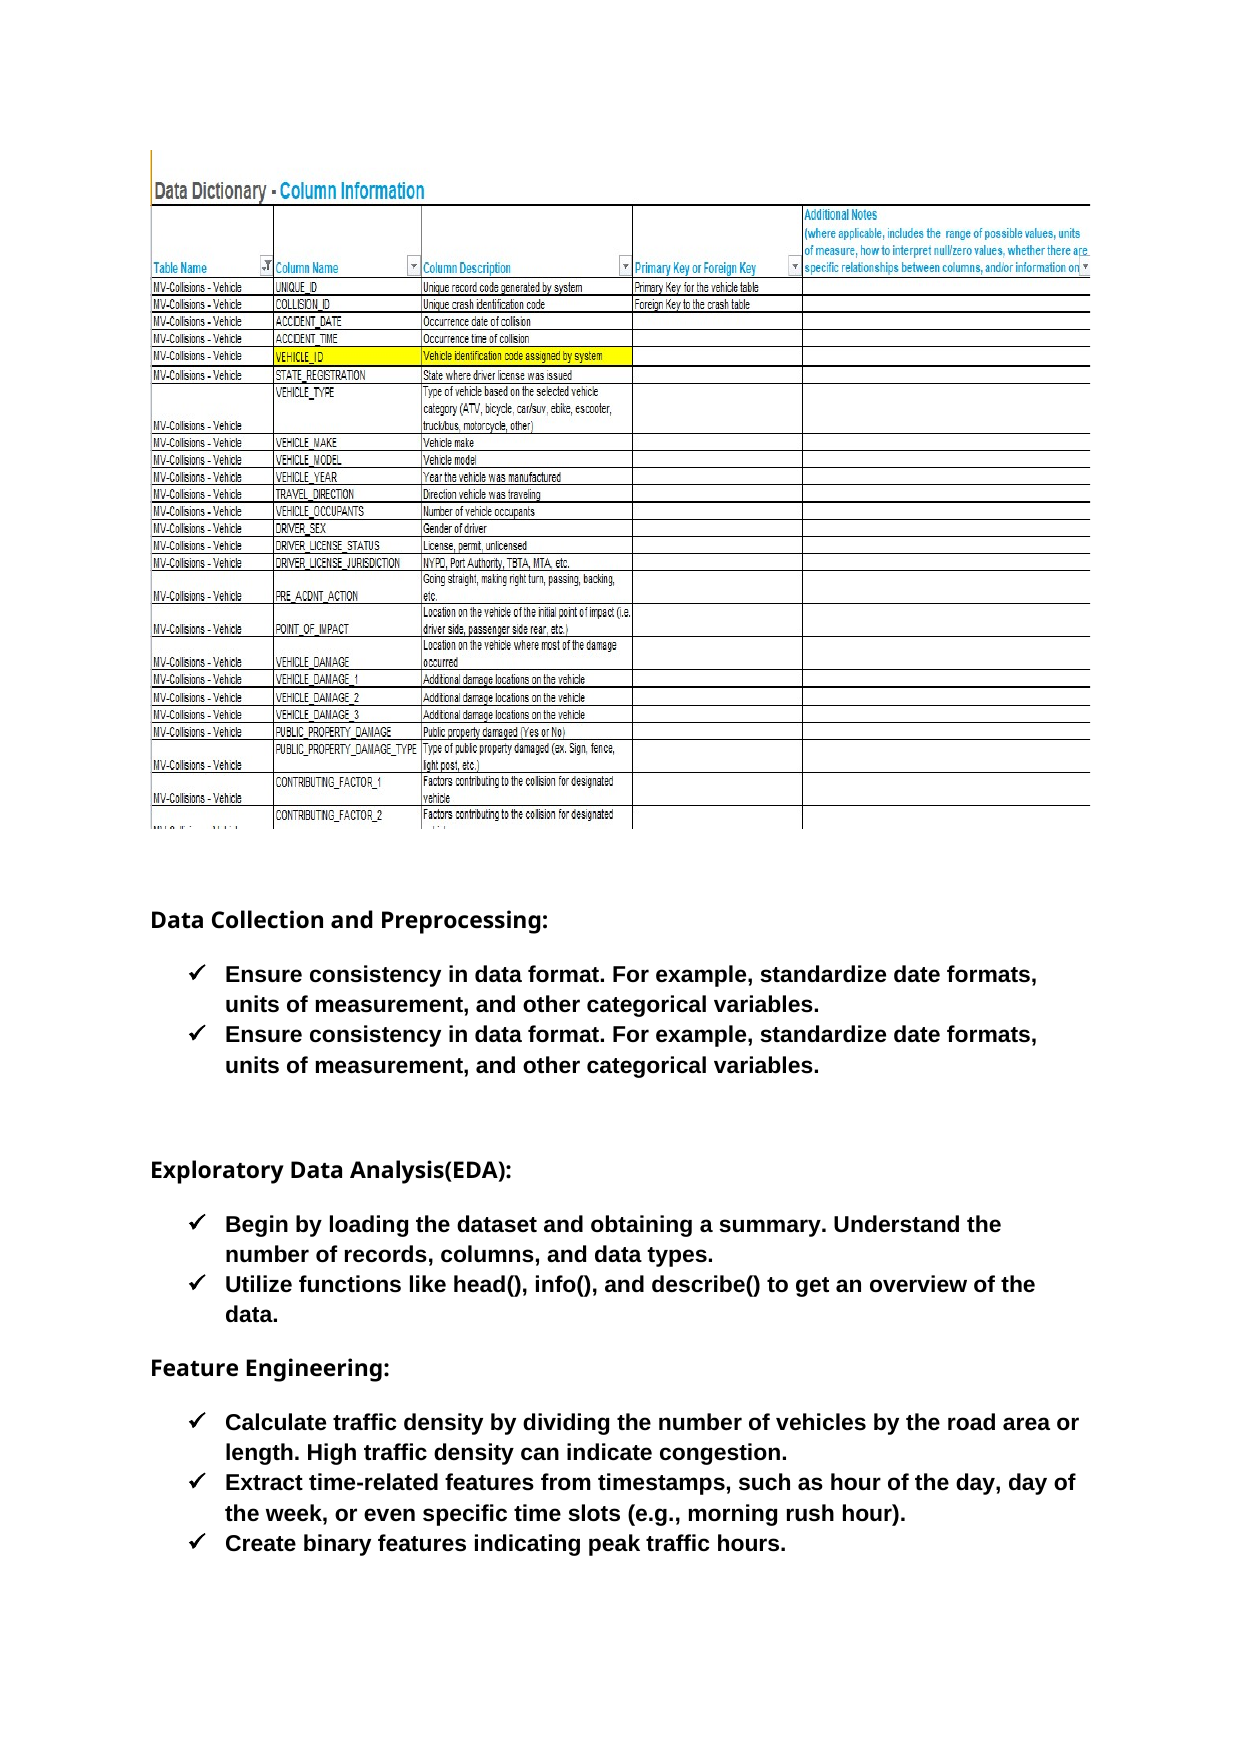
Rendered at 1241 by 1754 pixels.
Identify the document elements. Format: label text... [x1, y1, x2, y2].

list Ensure consistency in data format. For example, standardize date formats, units of measurement, and other categorical variables. [187, 1021, 1090, 1078]
list Ensure consistency in data format. For example, standardize date formats, units of measurement, and other categorical variables. [187, 961, 1090, 1018]
list Extract time-related features from timestamps, such as hour of the day, day of the week, or even specific time slots (e.g., morning rush hour). [187, 1469, 1090, 1526]
text Feature Engineering: [150, 1352, 1090, 1383]
list Begin by loading the dataset and obtaining a summary. Understand the number of records, columns, and data types. [187, 1211, 1090, 1267]
list Create binary features indicating peak traffic hours. [187, 1530, 1090, 1556]
picture [150, 150, 1091, 829]
list Calculate traffic density by dividing the number of vehicles by the road area or length. High traffic density can indicate congestion. [187, 1409, 1090, 1466]
text Data Collection and Preprocessing: [150, 904, 1090, 936]
list Utilize functions like head(), info(), and describe() to get an overview of the data. [187, 1271, 1090, 1327]
text Exploratory Data Analysis(EDA): [150, 1154, 1090, 1185]
